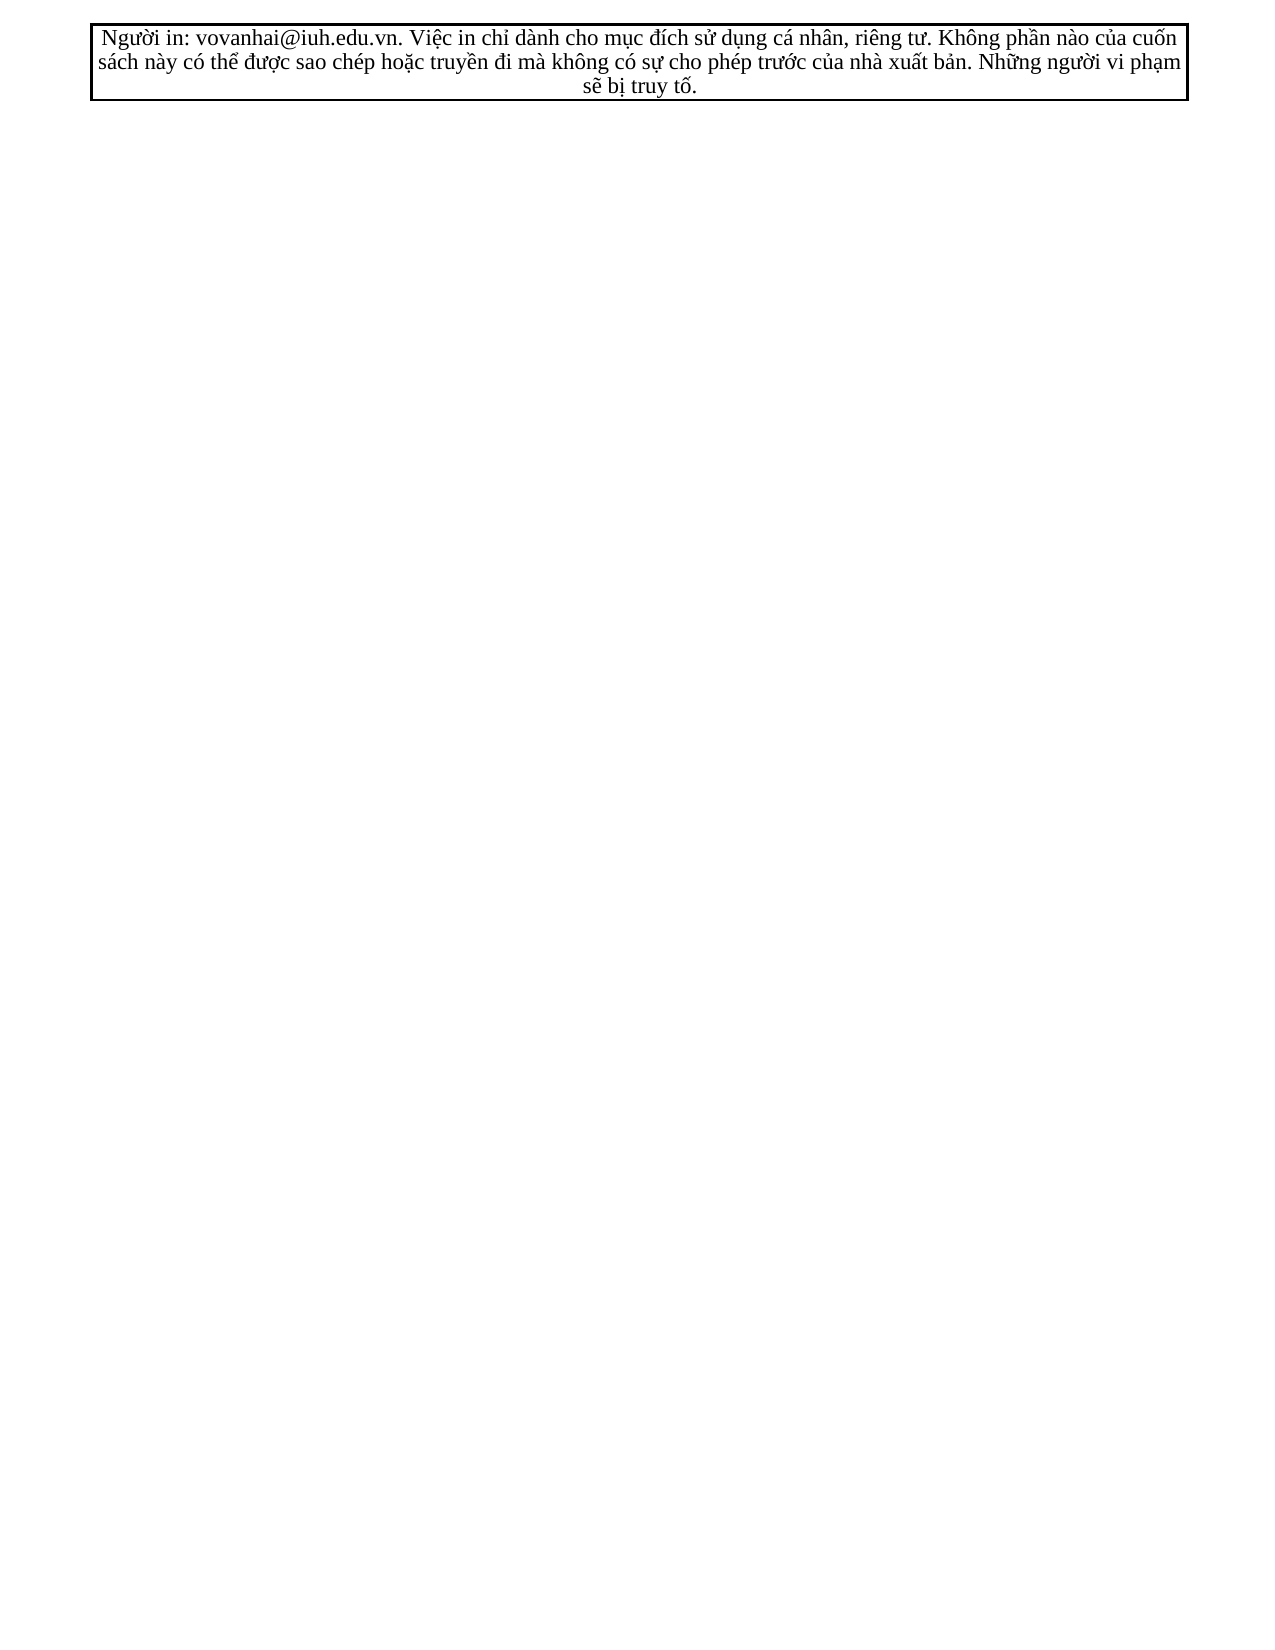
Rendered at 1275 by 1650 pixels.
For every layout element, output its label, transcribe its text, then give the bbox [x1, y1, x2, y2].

text Người in: vovanhai@iuh.edu.vn. Việc in chỉ dành cho mục đích sử dụng cá nhân, riêng tư. Không phần nào của cuốn sách này có thể được sao chép hoặc truyền đi mà không có sự cho phép trước của nhà xuất bản. Những người vi phạm sẽ bị truy tố. [93, 26, 1186, 99]
